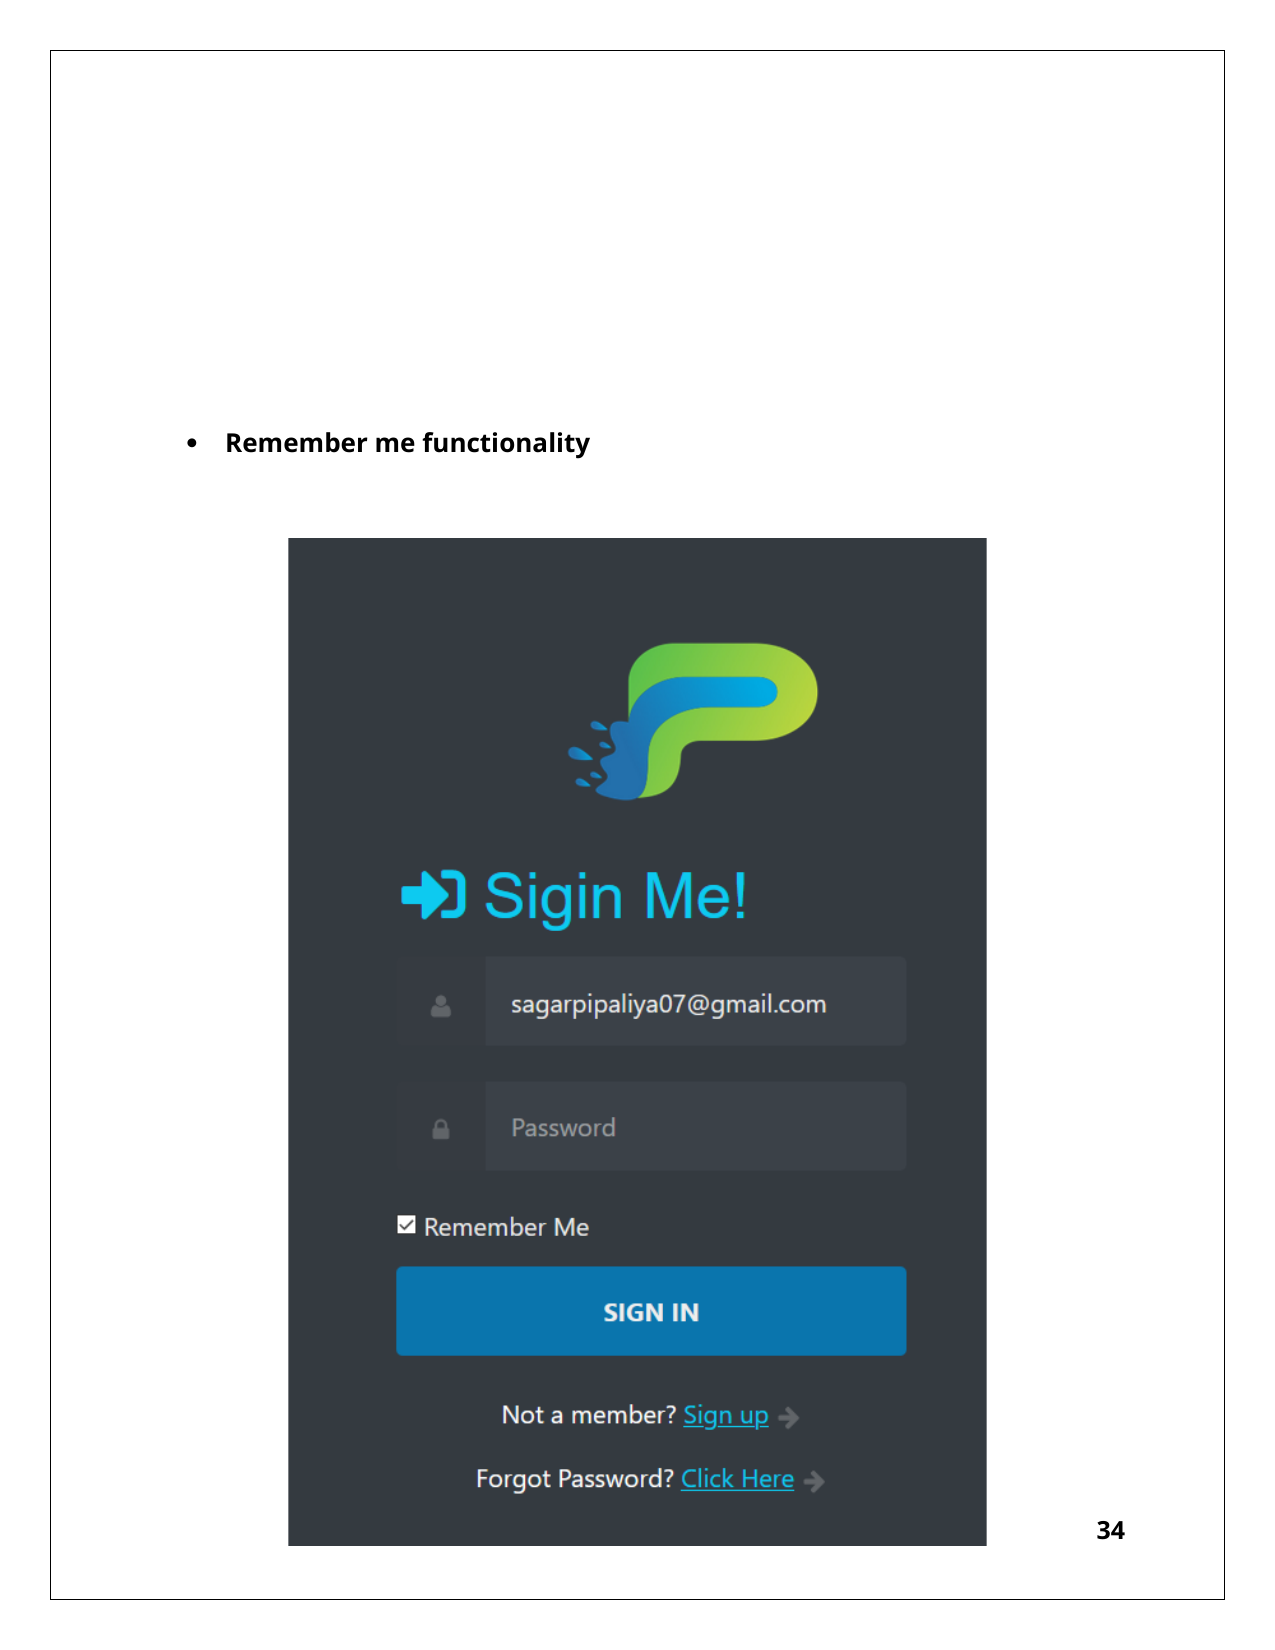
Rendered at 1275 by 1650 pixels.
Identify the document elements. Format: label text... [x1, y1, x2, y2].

list Remember me functionality [187, 425, 1125, 461]
picture [288, 538, 987, 1546]
